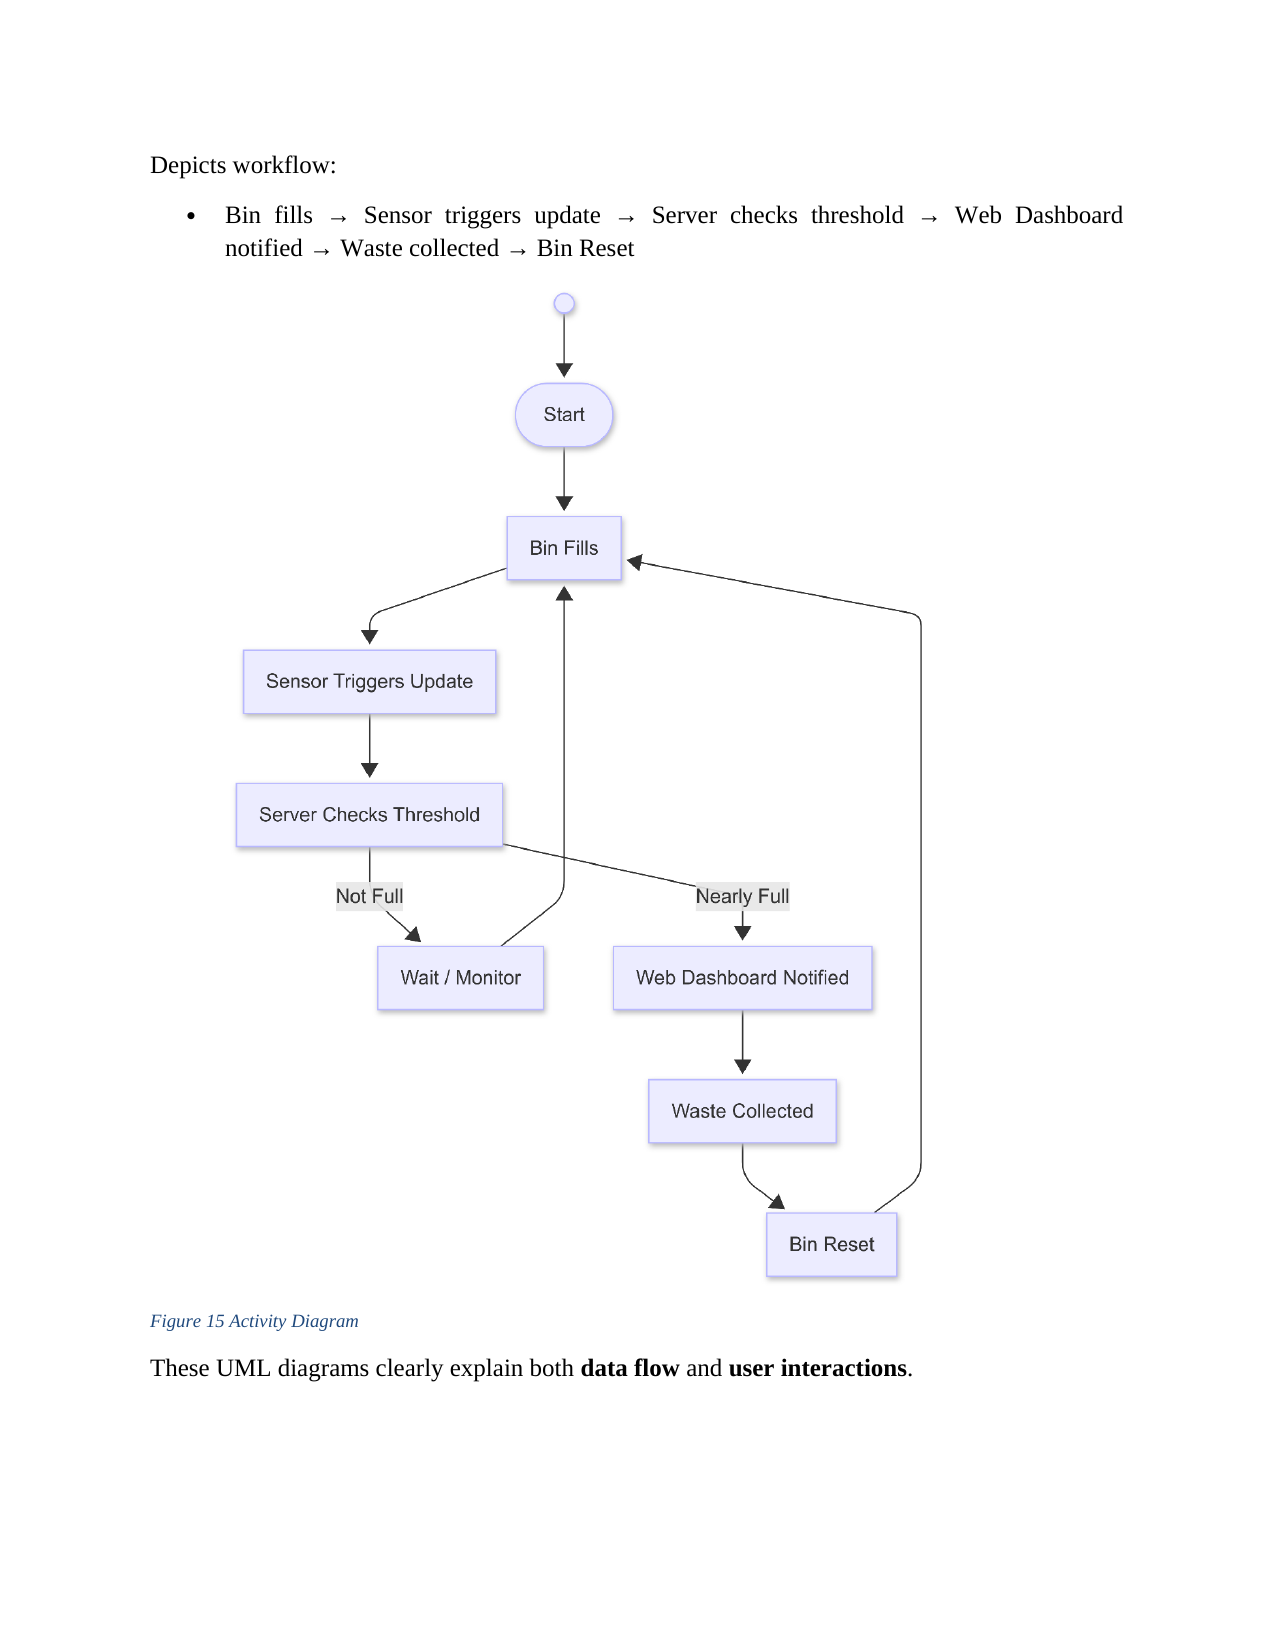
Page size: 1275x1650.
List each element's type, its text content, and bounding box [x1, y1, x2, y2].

text Depicts workflow: [150, 150, 1125, 179]
list Bin fills → Sensor triggers update → Server checks threshold → Web Dashboard notified → Waste collected → Bin Reset [187, 200, 1125, 261]
picture [225, 282, 934, 1290]
text Figure 15 Activity Diagram [150, 1310, 1125, 1332]
text These UML diagrams clearly explain both data flow and user interactions. [150, 1353, 1125, 1382]
